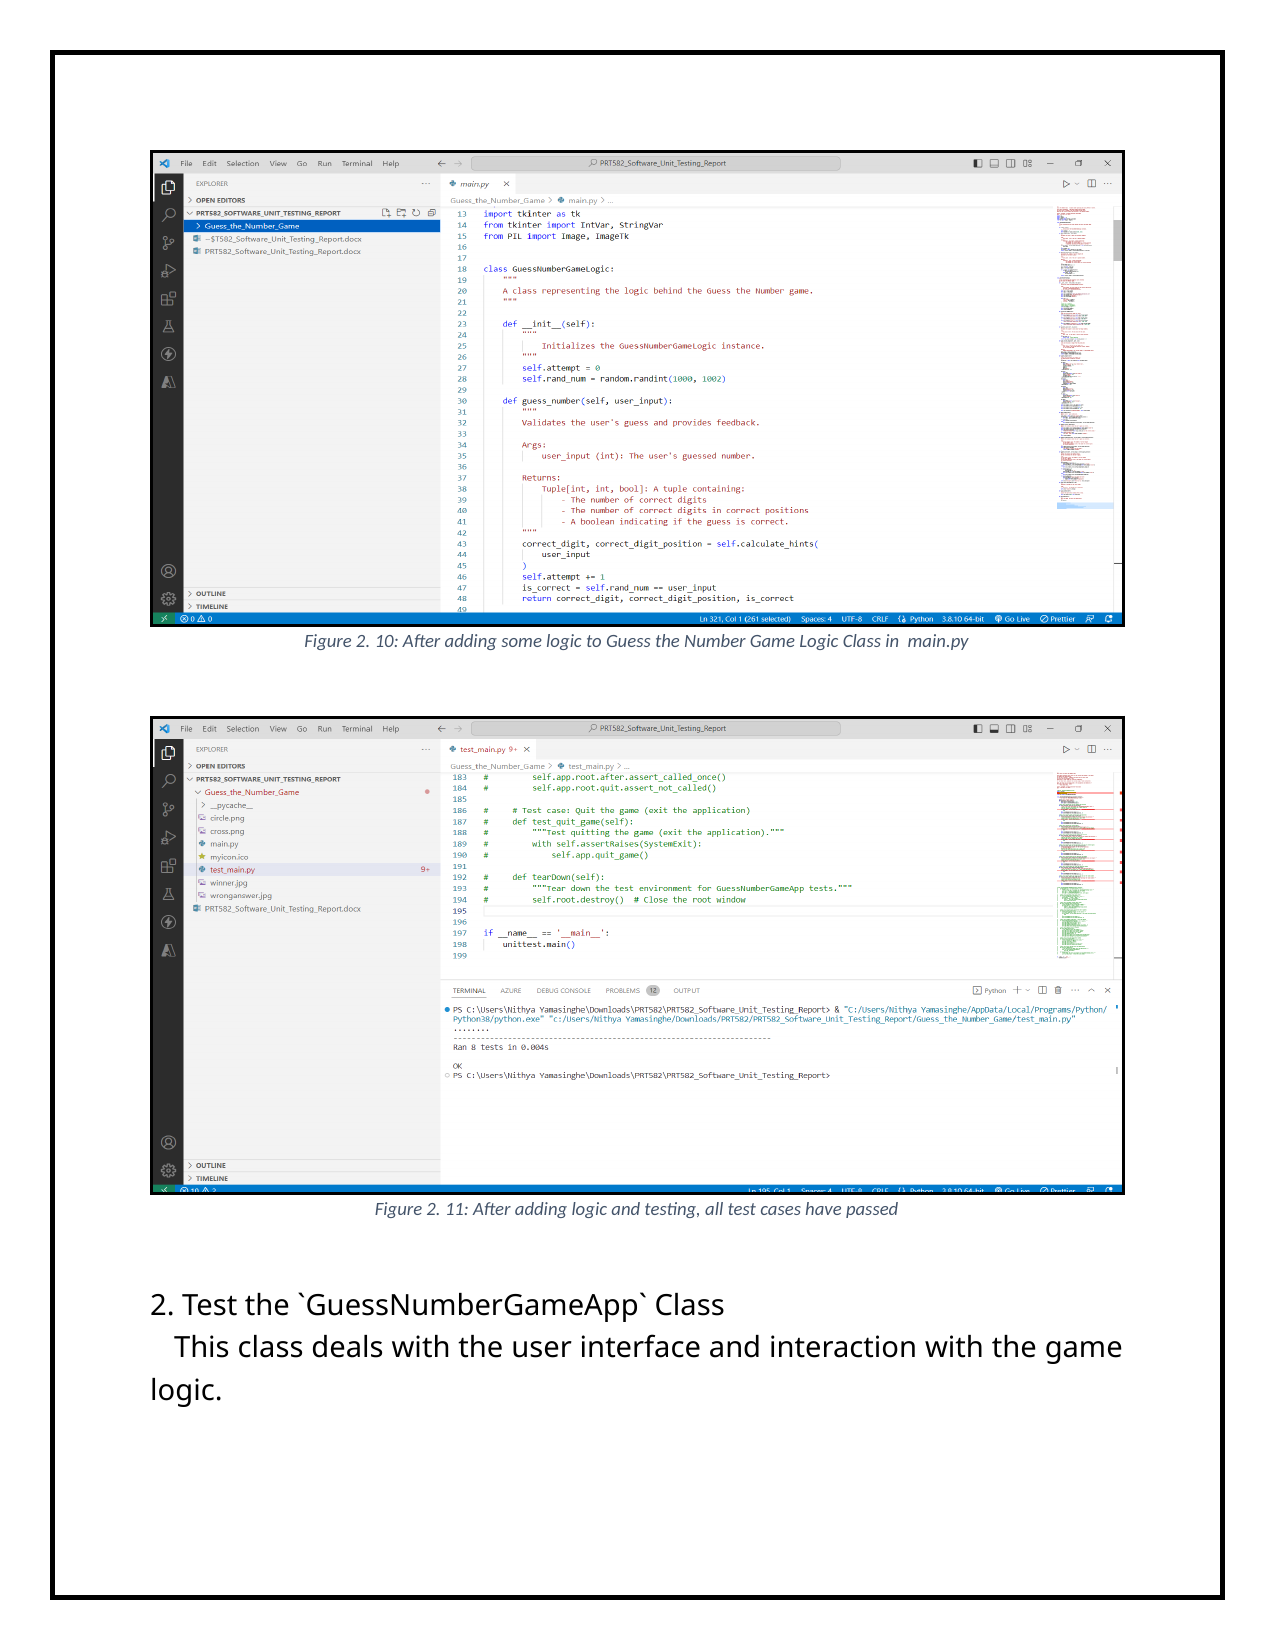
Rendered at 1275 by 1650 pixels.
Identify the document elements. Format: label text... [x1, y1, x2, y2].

picture [153, 153, 1122, 624]
picture [153, 719, 1122, 1192]
text 2. Test the `GuessNumberGameApp` Class [150, 1284, 1125, 1323]
text This class deals with the user interface and interaction with the game logic. [150, 1327, 1125, 1409]
